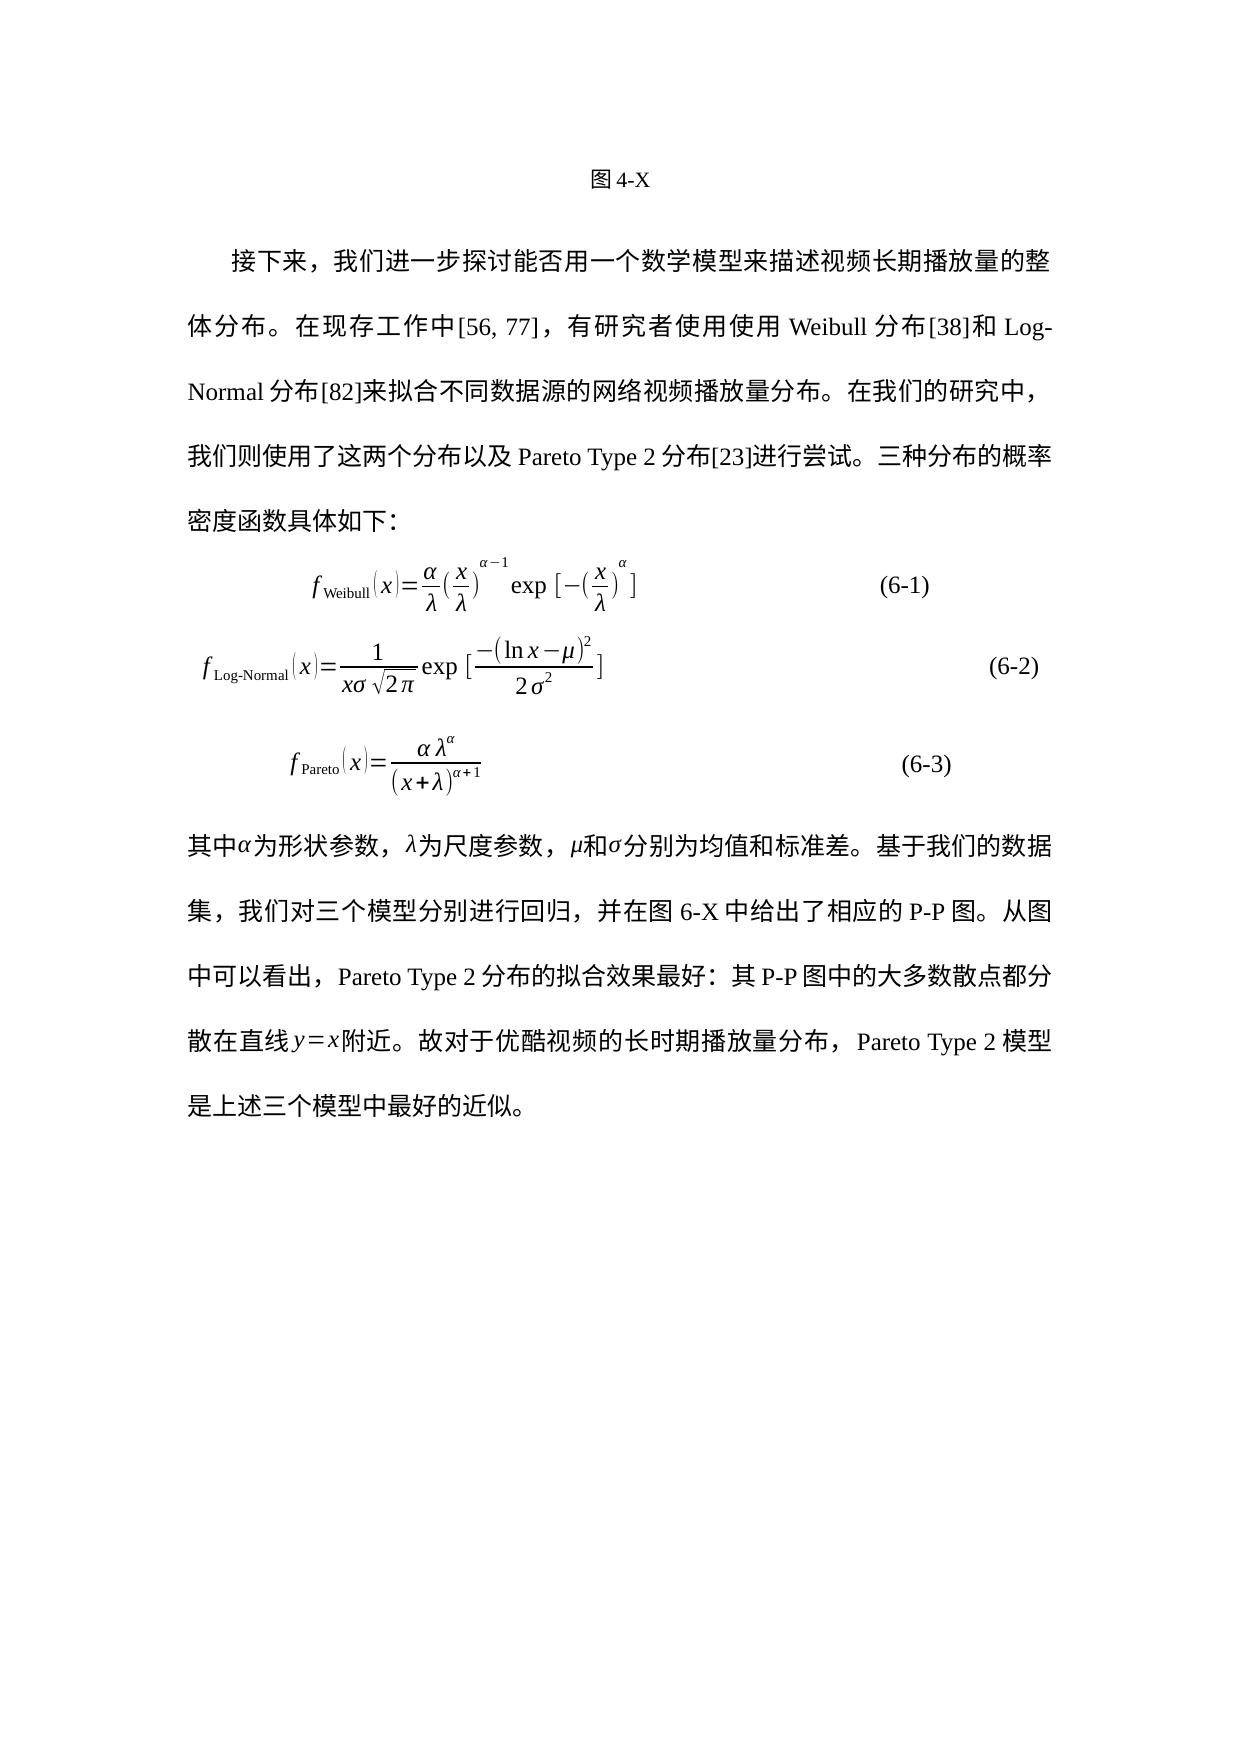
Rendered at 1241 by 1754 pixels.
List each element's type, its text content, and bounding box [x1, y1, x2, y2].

text (6-2) [187, 617, 1053, 714]
text (6-1) [187, 552, 1053, 617]
text 其中为形状参数，为尺度参数，和分别为均值和标准差。基于我们的数据集，我们对三个模型分别进行回归，并在图6-X中给出了相应的P-P图。从图中可以看出，Pareto Type 2分布的拟合效果最好：其P-P图中的大多数散点都分散在直线附近。故对于优酷视频的长时期播放量分布，Pareto Type 2模型是上述三个模型中最好的近似。 [187, 812, 1053, 1137]
text 接下来，我们进一步探讨能否用一个数学模型来描述视频长期播放量的整体分布。在现存工作中[56, 77]，有研究者使用使用Weibull分布[38]和Log-Normal分布[82]来拟合不同数据源的网络视频播放量分布。在我们的研究中，我们则使用了这两个分布以及Pareto Type 2分布[23]进行尝试。三种分布的概率密度函数具体如下： [187, 227, 1053, 552]
text (6-3) [187, 714, 1053, 812]
text 图4-X [187, 162, 1053, 194]
